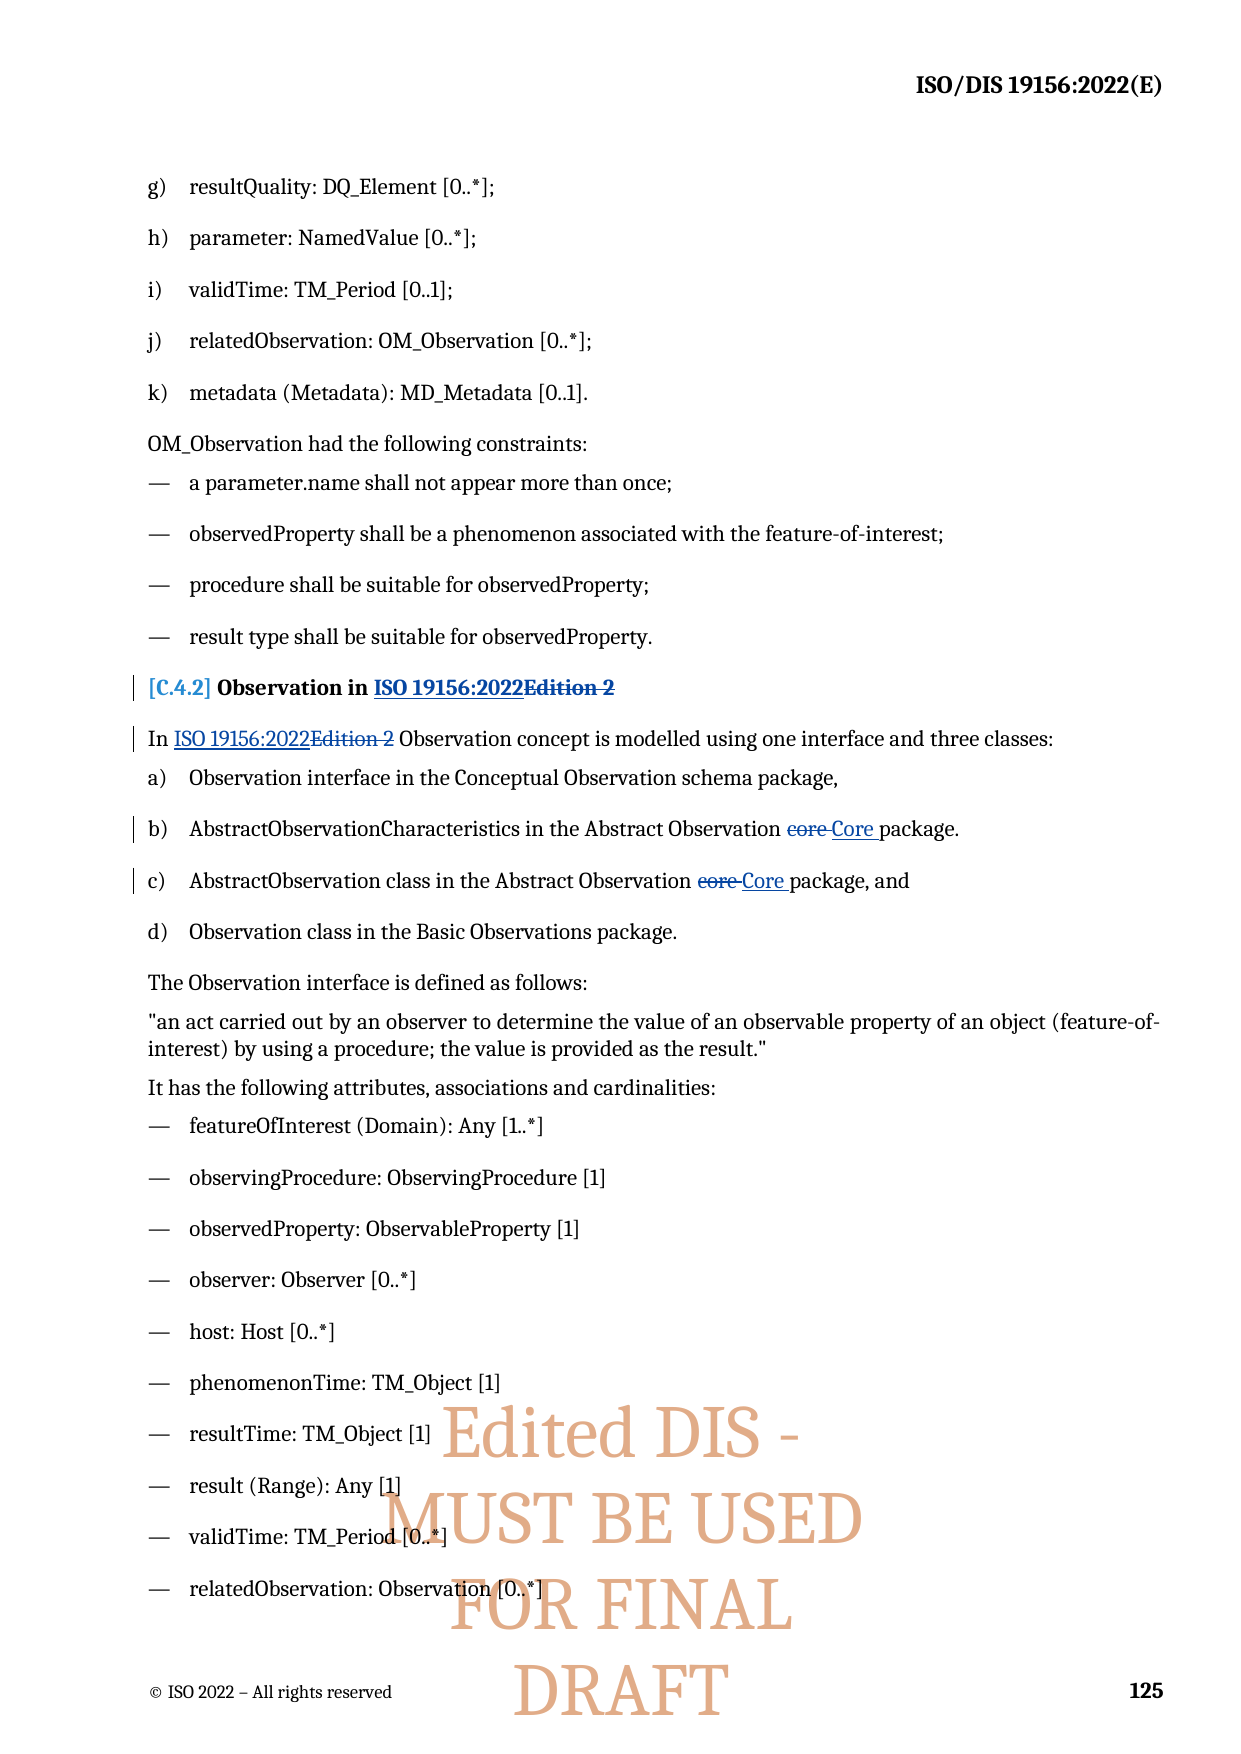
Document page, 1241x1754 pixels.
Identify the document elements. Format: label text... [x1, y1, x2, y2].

list — resultTime: TM_Object [1] [148, 1421, 1163, 1448]
list d) Observation class in the Basic Observations package. [148, 919, 1163, 945]
list — observingProcedure: ObservingProcedure [1] [148, 1164, 1163, 1191]
list b) AbstractObservationCharacteristics in the Abstract Observation package. [148, 816, 1163, 842]
list — result type shall be suitable for observedProperty. [148, 623, 1163, 650]
list — featureOfInterest (Domain): Any [1..*] [148, 1113, 1163, 1139]
list — validTime: TM_Period [0..*] [148, 1524, 1163, 1550]
list — phenomenonTime: TM_Object [1] [148, 1370, 1163, 1396]
list — observedProperty shall be a phenomenon associated with the feature-of-interest; [148, 521, 1163, 547]
list g) resultQuality: DQ_Element [0..*]; [148, 174, 1163, 200]
text OM_Observation had the following constraints: [148, 431, 1163, 457]
text "an act carried out by an observer to determine the value of an observable property of an object (feature-of-interest) by using a procedure; the value is provided as the result." [148, 1009, 1163, 1062]
list — host: Host [0..*] [148, 1318, 1163, 1345]
list h) parameter: NamedValue [0..*]; [148, 225, 1163, 252]
list — observedProperty: ObservableProperty [1] [148, 1216, 1163, 1242]
text In Observation concept is modelled using one interface and three classes: [148, 726, 1163, 752]
list — relatedObservation: Observation [0..*] [148, 1575, 1163, 1602]
list a) Observation interface in the Conceptual Observation schema package, [148, 765, 1163, 791]
list — procedure shall be suitable for observedProperty; [148, 572, 1163, 598]
list i) validTime: TM_Period [0..1]; [148, 277, 1163, 303]
list j) relatedObservation: OM_Observation [0..*]; [148, 328, 1163, 354]
text Observation in [148, 675, 1163, 701]
text It has the following attributes, associations and cardinalities: [148, 1074, 1163, 1101]
list — observer: Observer [0..*] [148, 1267, 1163, 1293]
text The Observation interface is defined as follows: [148, 970, 1163, 997]
list k) metadata (Metadata): MD_Metadata [0..1]. [148, 379, 1163, 406]
list — a parameter.name shall not appear more than once; [148, 469, 1163, 496]
list — result (Range): Any [1] [148, 1473, 1163, 1499]
list c) AbstractObservation class in the Abstract Observation package, and [148, 867, 1163, 894]
